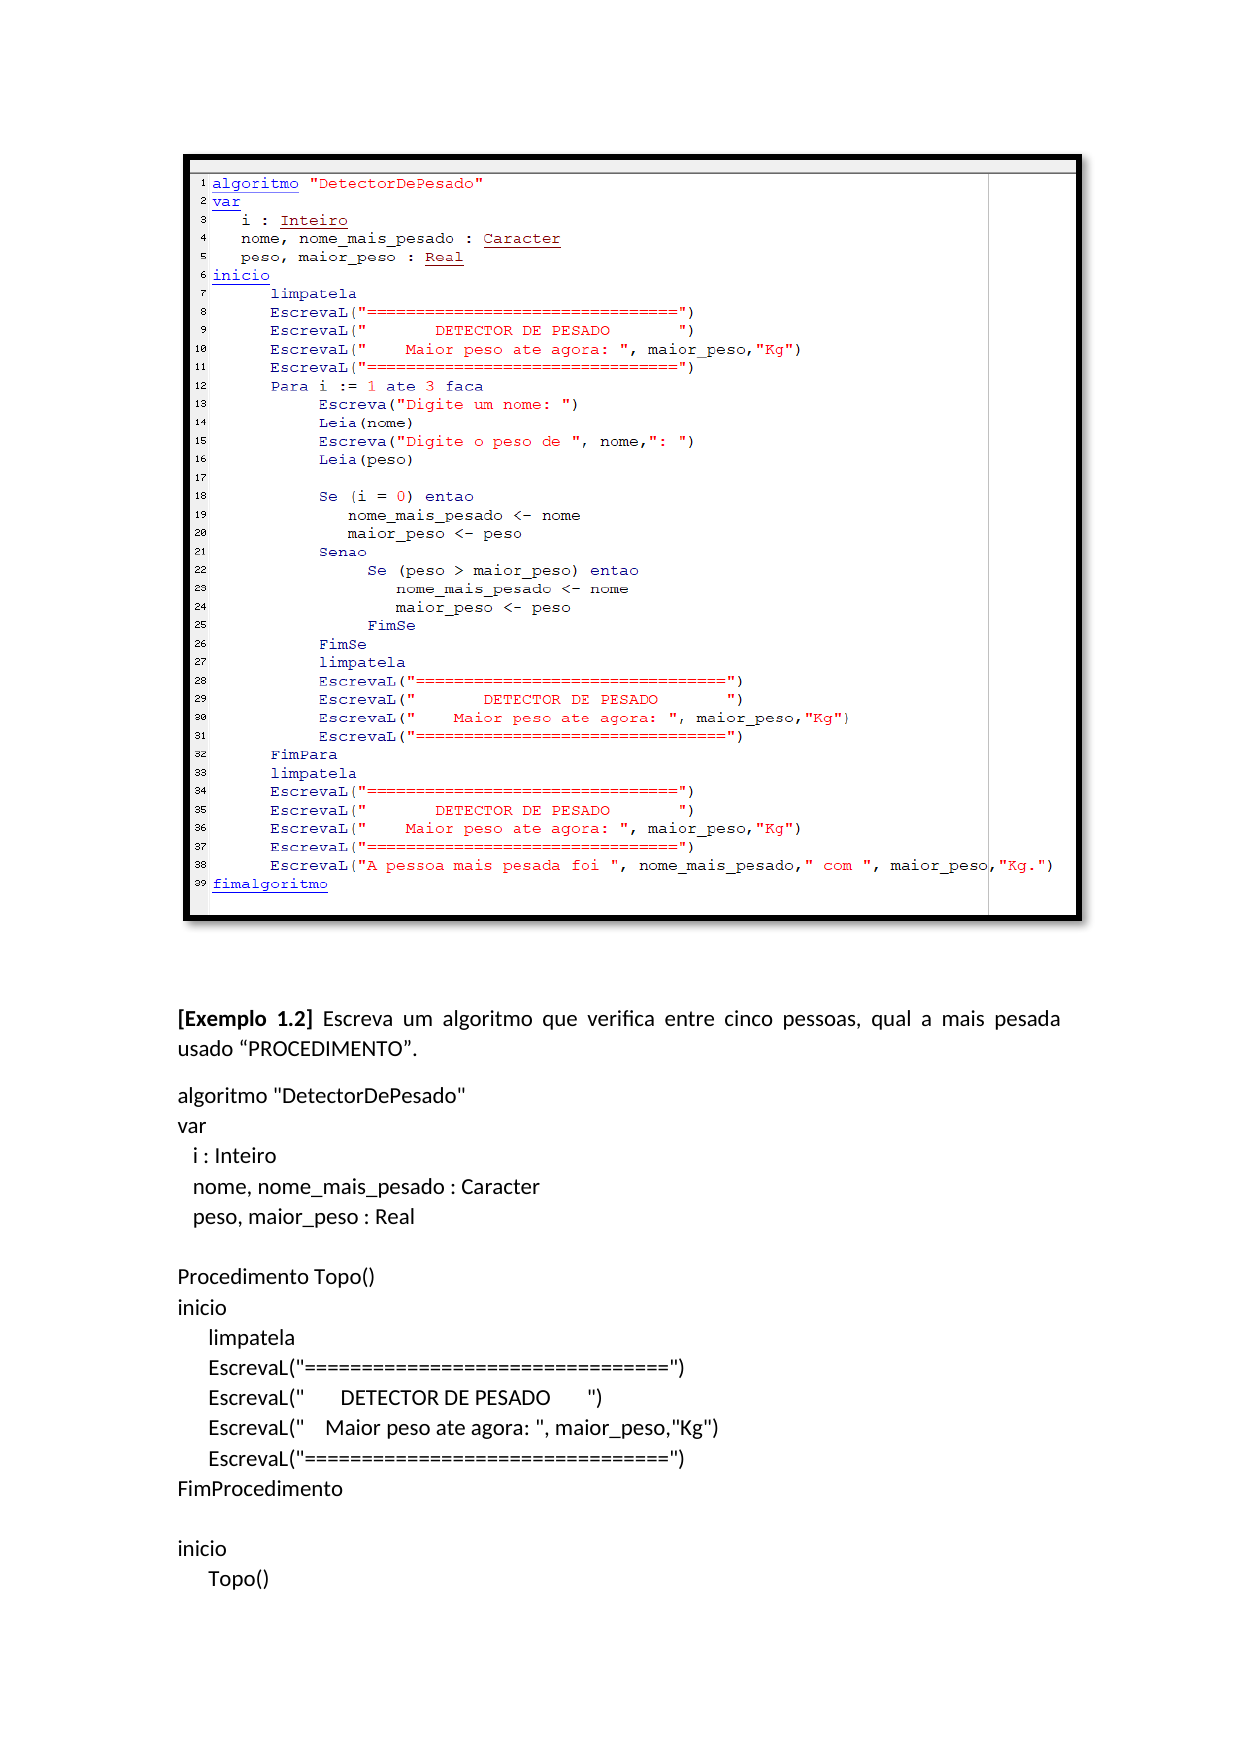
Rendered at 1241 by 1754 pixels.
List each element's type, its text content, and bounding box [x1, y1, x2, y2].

text EscrevaL("================================") [177, 1444, 1063, 1472]
text inicio [177, 1293, 1063, 1321]
text Topo() [177, 1564, 1063, 1592]
text peso, maior_peso : Real [177, 1202, 1063, 1230]
text inicio [177, 1534, 1063, 1562]
picture [190, 160, 1076, 915]
text FimProcedimento [177, 1474, 1063, 1502]
text EscrevaL("================================") [177, 1353, 1063, 1381]
text EscrevaL(" DETECTOR DE PESADO ") [177, 1383, 1063, 1411]
text i : Inteiro [177, 1142, 1063, 1169]
text var [177, 1111, 1063, 1139]
list [Exemplo 1.2] Escreva um algoritmo que verifica entre cinco pessoas, qual a mais pesada usado “PROCEDIMENTO”. [177, 1004, 1063, 1062]
text EscrevaL(" Maior peso ate agora: ", maior_peso,"Kg") [177, 1413, 1063, 1441]
text nome, nome_mais_pesado : Caracter [177, 1172, 1063, 1200]
text algoritmo "DetectorDePesado" [177, 1081, 1063, 1109]
text Procedimento Topo() [177, 1262, 1063, 1290]
text limpatela [177, 1323, 1063, 1351]
